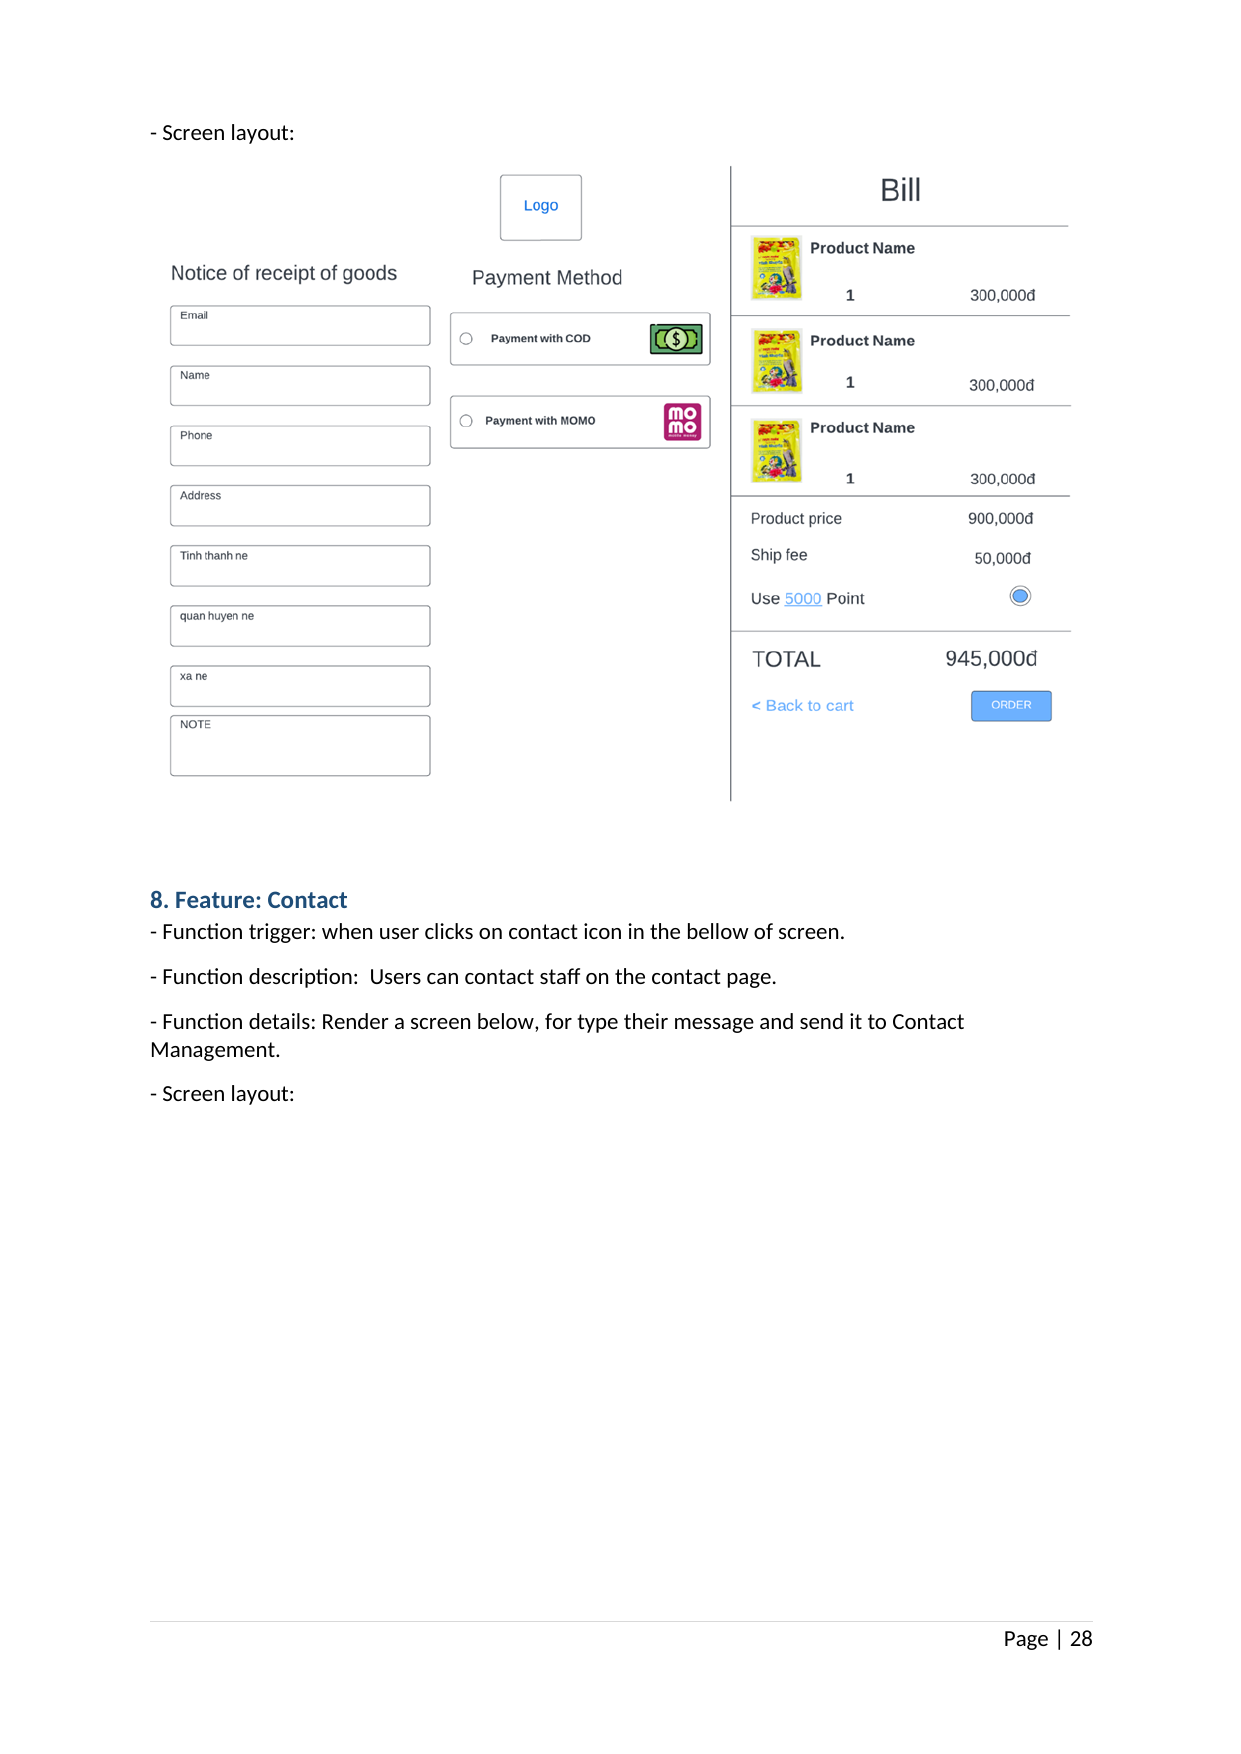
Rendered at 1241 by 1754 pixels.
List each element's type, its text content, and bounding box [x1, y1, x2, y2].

subtitle 8. Feature: Contact [150, 884, 1093, 915]
picture [150, 146, 1091, 821]
text - Function description: Users can contact staff on the contact page. [150, 962, 1093, 990]
text - Function trigger: when user clicks on contact icon in the bellow of screen. [150, 917, 1093, 945]
text - Screen layout: [150, 1079, 1093, 1107]
text - Function details: Render a screen below, for type their message and send it to Contact Management. [150, 1007, 1093, 1063]
